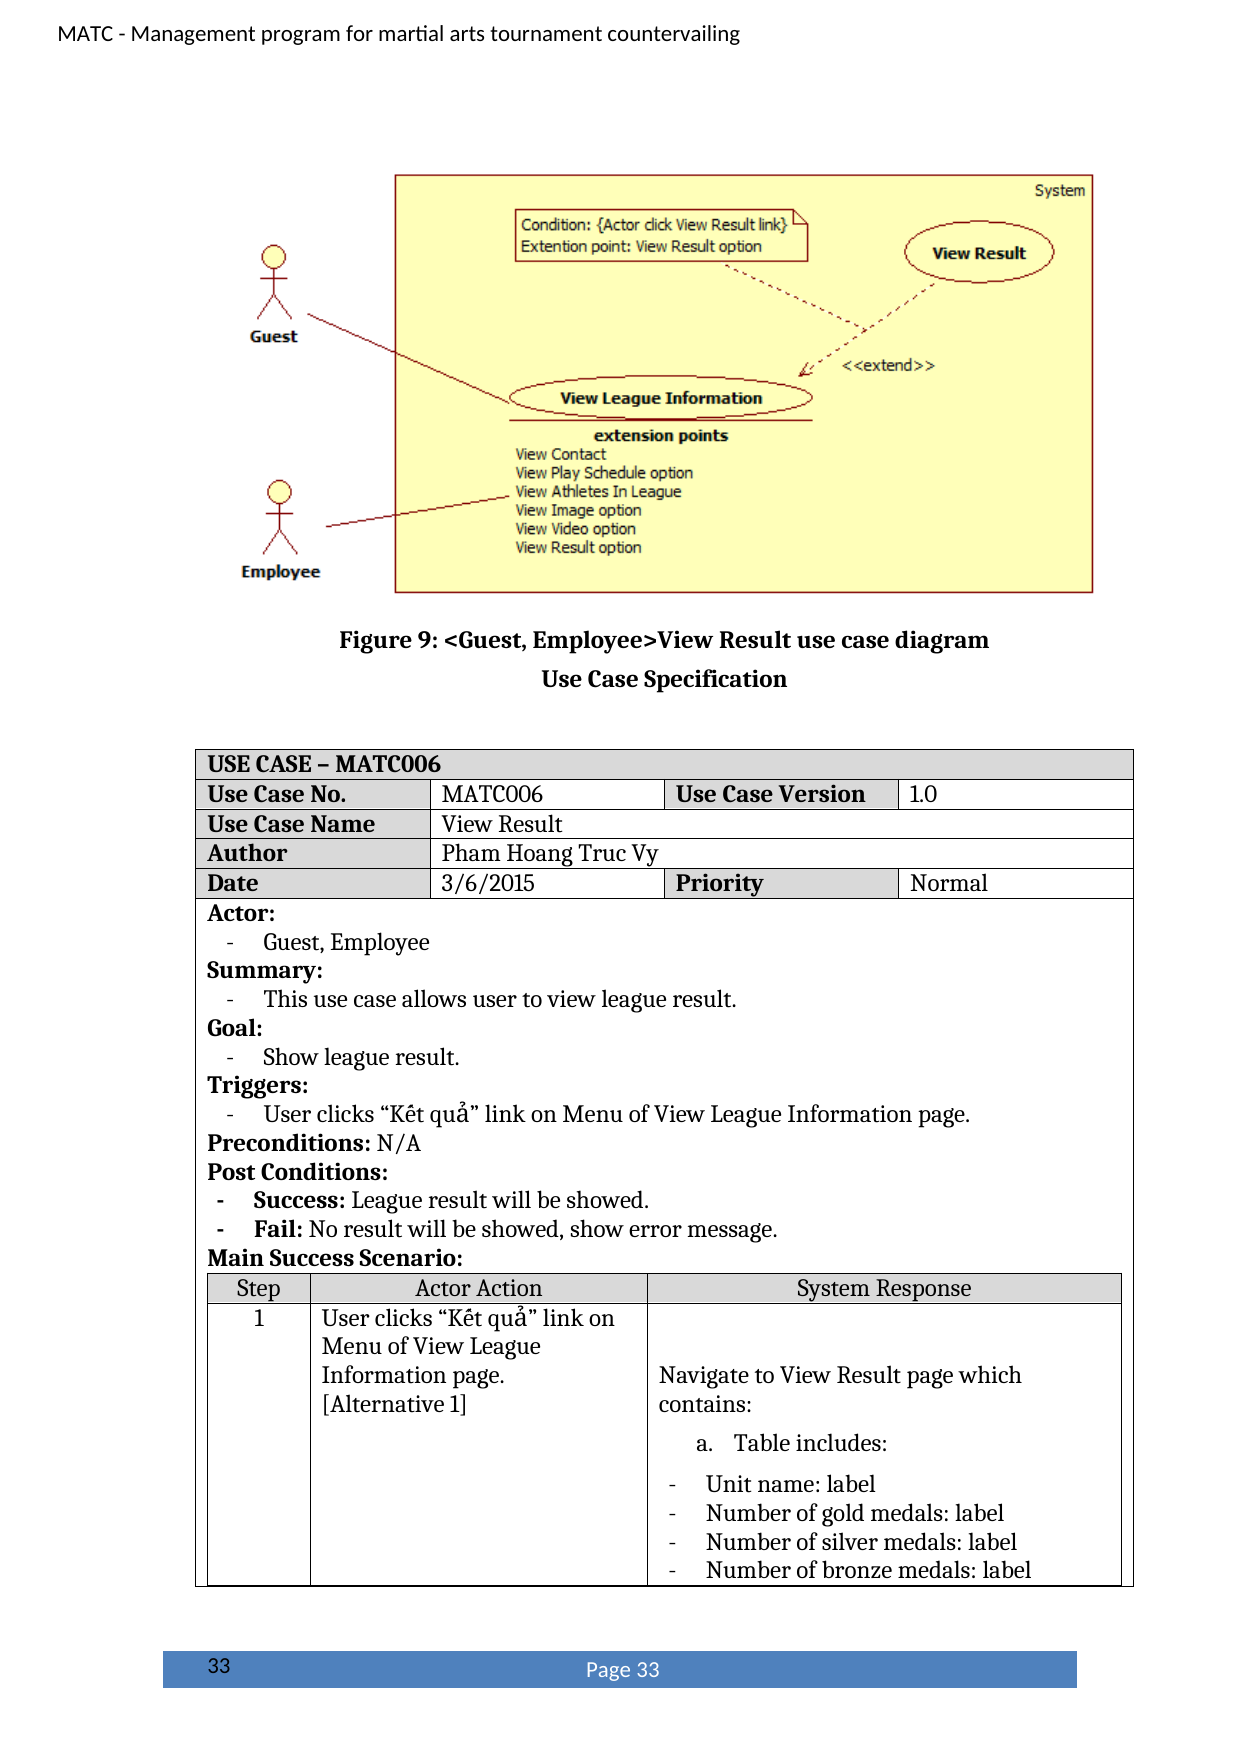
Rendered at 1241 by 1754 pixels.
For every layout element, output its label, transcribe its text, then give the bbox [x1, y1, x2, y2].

table_cell Pham Hoang Truc Vy [431, 839, 1133, 868]
table_cell Use Case Name [196, 810, 430, 838]
picture [207, 147, 1122, 622]
table_cell Priority [665, 869, 898, 898]
table_cell 3/6/2015 [431, 869, 664, 898]
table_cell Normal [899, 869, 1133, 898]
table_cell 1.0 [899, 780, 1133, 808]
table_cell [196, 899, 1133, 1586]
table_header USE CASE – MATC006 [196, 750, 1133, 779]
table_cell MATC006 [431, 780, 664, 808]
subtitle Use Case Specification [207, 665, 1122, 694]
table_cell Date [196, 869, 430, 898]
text Figure 9: <Guest, Employee>View Result use case diagram [207, 626, 1122, 654]
table_cell View Result [431, 810, 1133, 838]
table_cell Use Case Version [665, 780, 898, 808]
table_cell Use Case No. [196, 780, 430, 808]
table_cell Author [196, 839, 430, 868]
